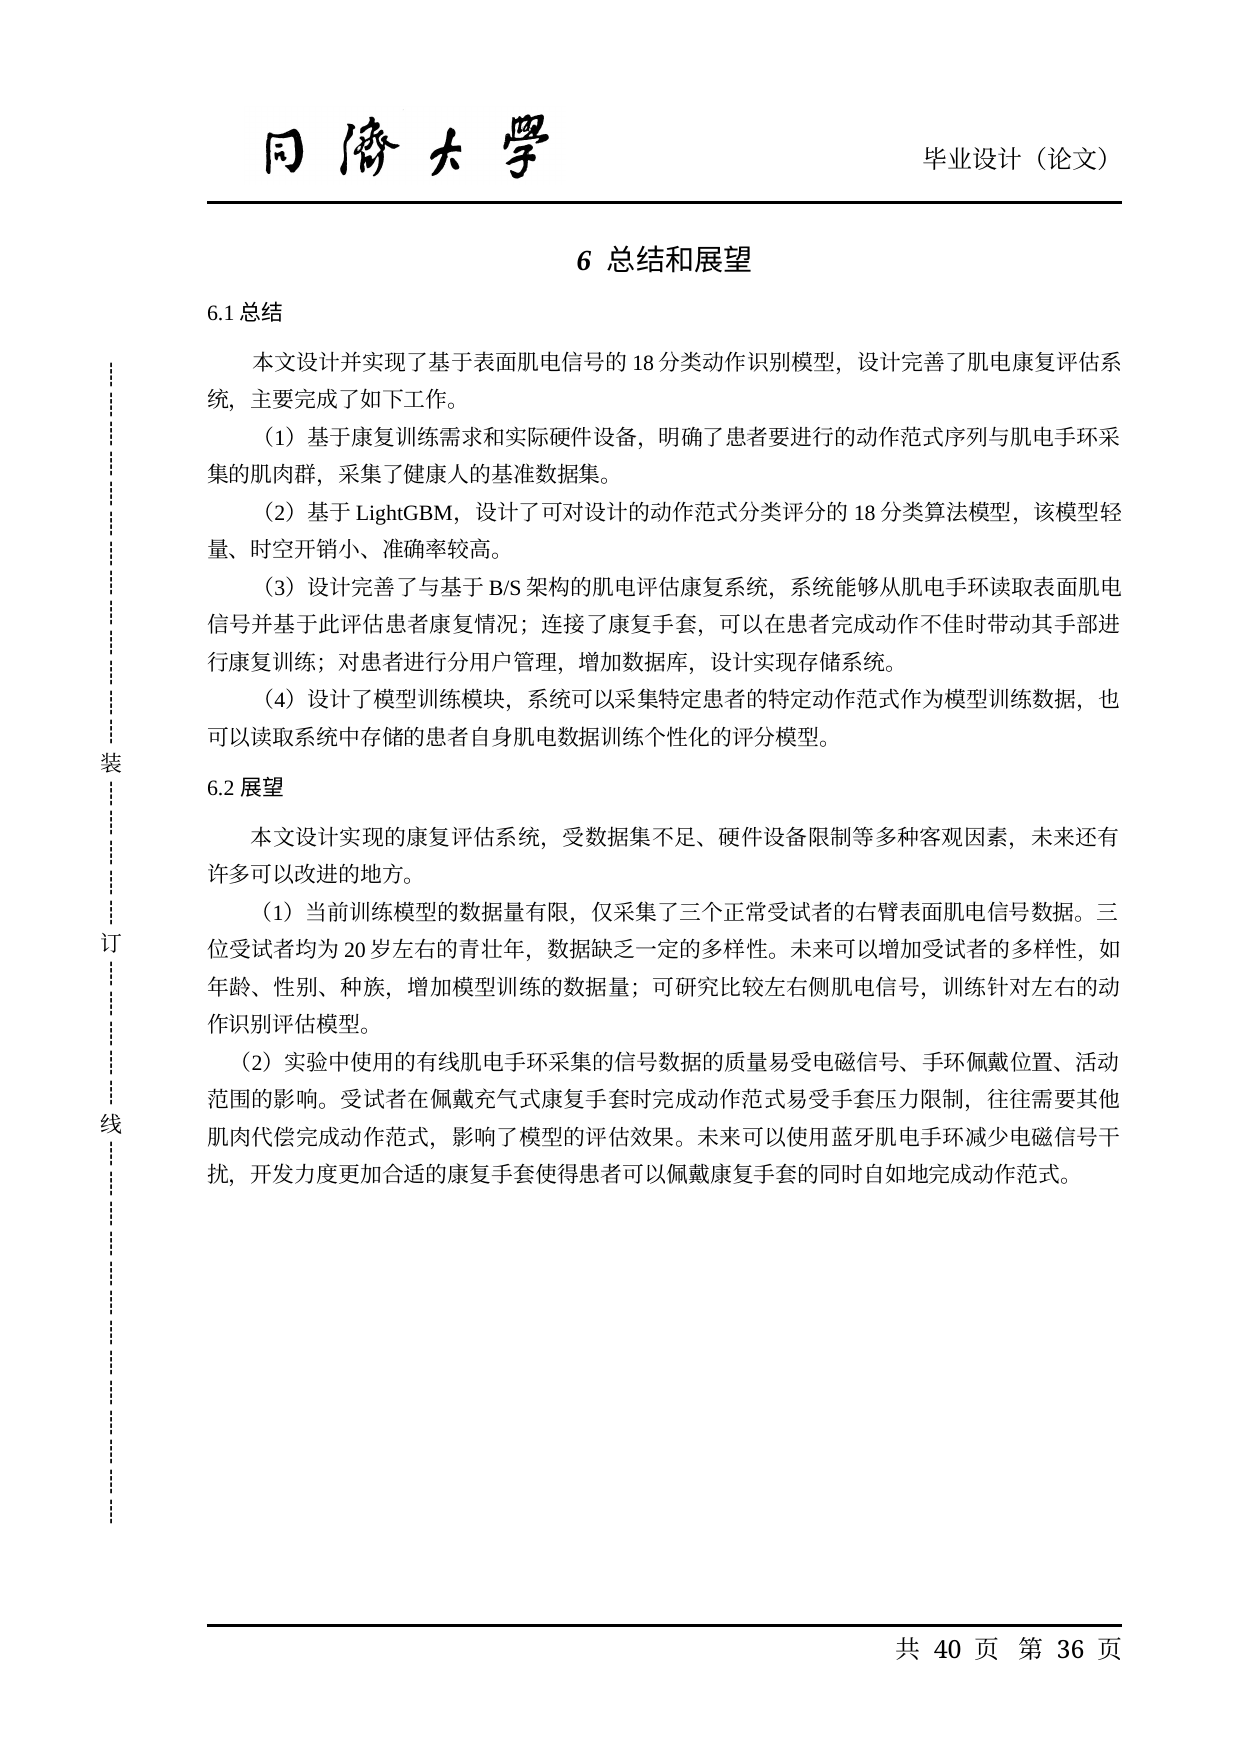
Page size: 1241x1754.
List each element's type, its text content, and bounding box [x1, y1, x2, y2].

text （1）当前训练模型的数据量有限，仅采集了三个正常受试者的右臂表面肌电信号数据。三位受试者均为20岁左右的青壮年，数据缺乏一定的多样性。未来可以增加受试者的多样性，如年龄、性别、种族，增加模型训练的数据量；可研究比较左右侧肌电信号，训练针对左右的动作识别评估模型。 [207, 890, 1122, 1040]
text 本文设计实现的康复评估系统，受数据集不足、硬件设备限制等多种客观因素，未来还有许多可以改进的地方。 [207, 815, 1122, 890]
subtitle 6.1 总结 [207, 290, 1122, 327]
text （4）设计了模型训练模块，系统可以采集特定患者的特定动作范式作为模型训练数据，也可以读取系统中存储的患者自身肌电数据训练个性化的评分模型。 [207, 677, 1122, 752]
text （3）设计完善了与基于B/S架构的肌电评估康复系统，系统能够从肌电手环读取表面肌电信号并基于此评估患者康复情况；连接了康复手套，可以在患者完成动作不佳时带动其手部进行康复训练；对患者进行分用户管理，增加数据库，设计实现存储系统。 [207, 565, 1122, 677]
text （2）基于LightGBM，设计了可对设计的动作范式分类评分的18分类算法模型，该模型轻量、时空开销小、准确率较高。 [207, 490, 1122, 565]
picture [244, 106, 567, 185]
text 本文设计并实现了基于表面肌电信号的18分类动作识别模型，设计完善了肌电康复评估系统，主要完成了如下工作。 [207, 340, 1122, 415]
subtitle 6 总结和展望 [207, 240, 1122, 277]
subtitle 6.2 展望 [207, 765, 1122, 802]
text （2）实验中使用的有线肌电手环采集的信号数据的质量易受电磁信号、手环佩戴位置、活动范围的影响。受试者在佩戴充气式康复手套时完成动作范式易受手套压力限制，往往需要其他肌肉代偿完成动作范式，影响了模型的评估效果。未来可以使用蓝牙肌电手环减少电磁信号干扰，开发力度更加合适的康复手套使得患者可以佩戴康复手套的同时自如地完成动作范式。 [207, 1040, 1122, 1190]
text （1）基于康复训练需求和实际硬件设备，明确了患者要进行的动作范式序列与肌电手环采集的肌肉群，采集了健康人的基准数据集。 [207, 415, 1122, 490]
